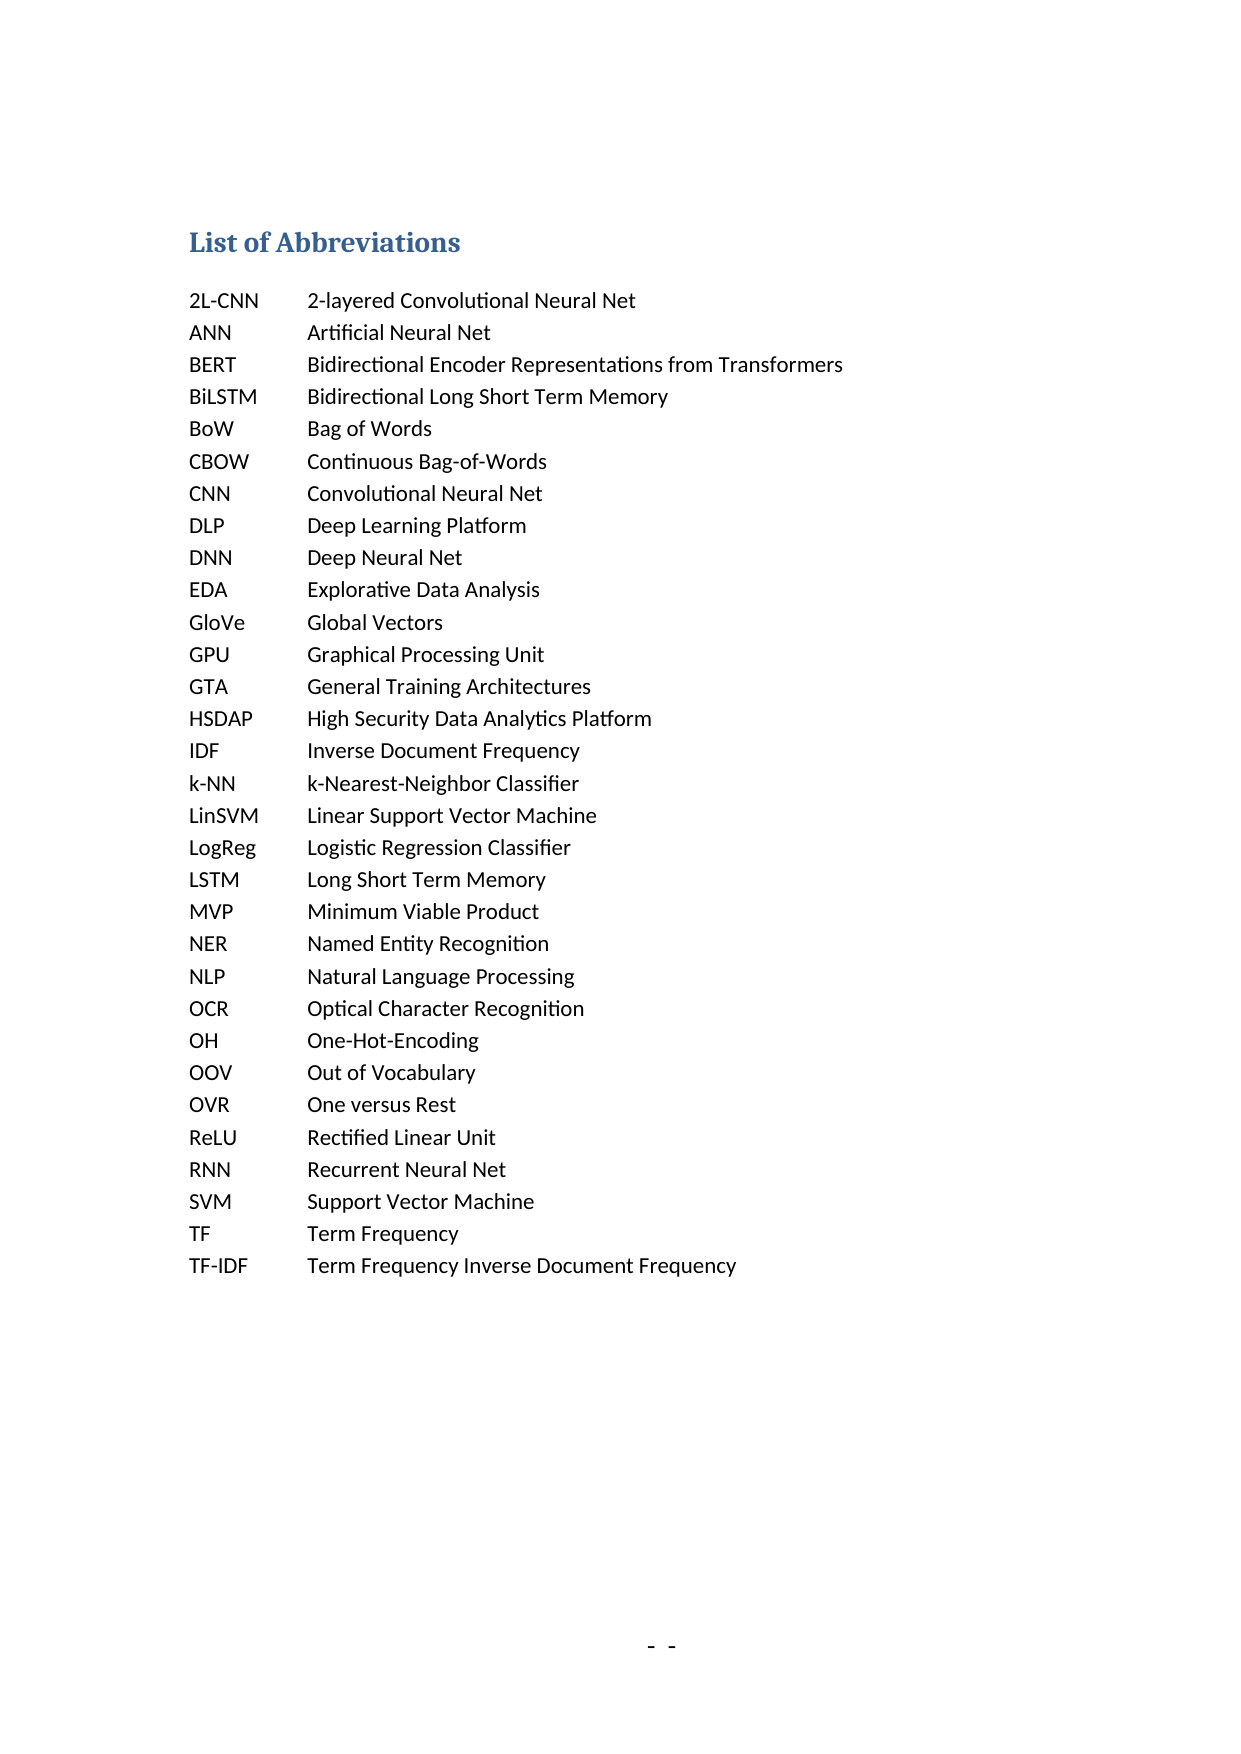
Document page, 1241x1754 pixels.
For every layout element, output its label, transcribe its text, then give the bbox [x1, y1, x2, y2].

text ANN Artificial Neural Net [189, 318, 1051, 346]
text GTA General Training Architectures [189, 672, 1051, 700]
text NLP Natural Language Processing [189, 962, 1051, 990]
text OVR One versus Rest [189, 1091, 1051, 1118]
text k-NN k-Nearest-Neighbor Classifier [189, 769, 1051, 797]
text IDF Inverse Document Frequency [189, 736, 1051, 764]
text ReLU Rectified Linear Unit [189, 1123, 1051, 1151]
text CNN Convolutional Neural Net [189, 479, 1051, 507]
text 2L-CNN 2-layered Convolutional Neural Net [189, 286, 1051, 314]
text BiLSTM Bidirectional Long Short Term Memory [189, 382, 1051, 410]
text NER Named Entity Recognition [189, 929, 1051, 958]
text RNN Recurrent Neural Net [189, 1155, 1051, 1183]
text CBOW Continuous Bag-of-Words [189, 447, 1051, 475]
text BERT Bidirectional Encoder Representations from Transformers [189, 350, 1051, 378]
text OH One-Hot-Encoding [189, 1026, 1051, 1054]
text LSTM Long Short Term Memory [189, 865, 1051, 893]
text DLP Deep Learning Platform [189, 511, 1051, 539]
text GPU Graphical Processing Unit [189, 640, 1051, 668]
text LinSVM Linear Support Vector Machine [189, 801, 1051, 829]
text LogReg Logistic Regression Classifier [189, 833, 1051, 861]
text BoW Bag of Words [189, 414, 1051, 443]
subtitle List of Abbreviations [189, 226, 1051, 260]
text TF Term Frequency [189, 1219, 1051, 1247]
text HSDAP High Security Data Analytics Platform [189, 704, 1051, 732]
text OCR Optical Character Recognition [189, 994, 1051, 1022]
text OOV Out of Vocabulary [189, 1058, 1051, 1086]
text DNN Deep Neural Net [189, 543, 1051, 571]
text TF-IDF Term Frequency Inverse Document Frequency [189, 1251, 1051, 1279]
text MVP Minimum Viable Product [189, 897, 1051, 925]
text GloVe Global Vectors [189, 608, 1051, 636]
text EDA Explorative Data Analysis [189, 576, 1051, 603]
text SVM Support Vector Machine [189, 1187, 1051, 1215]
